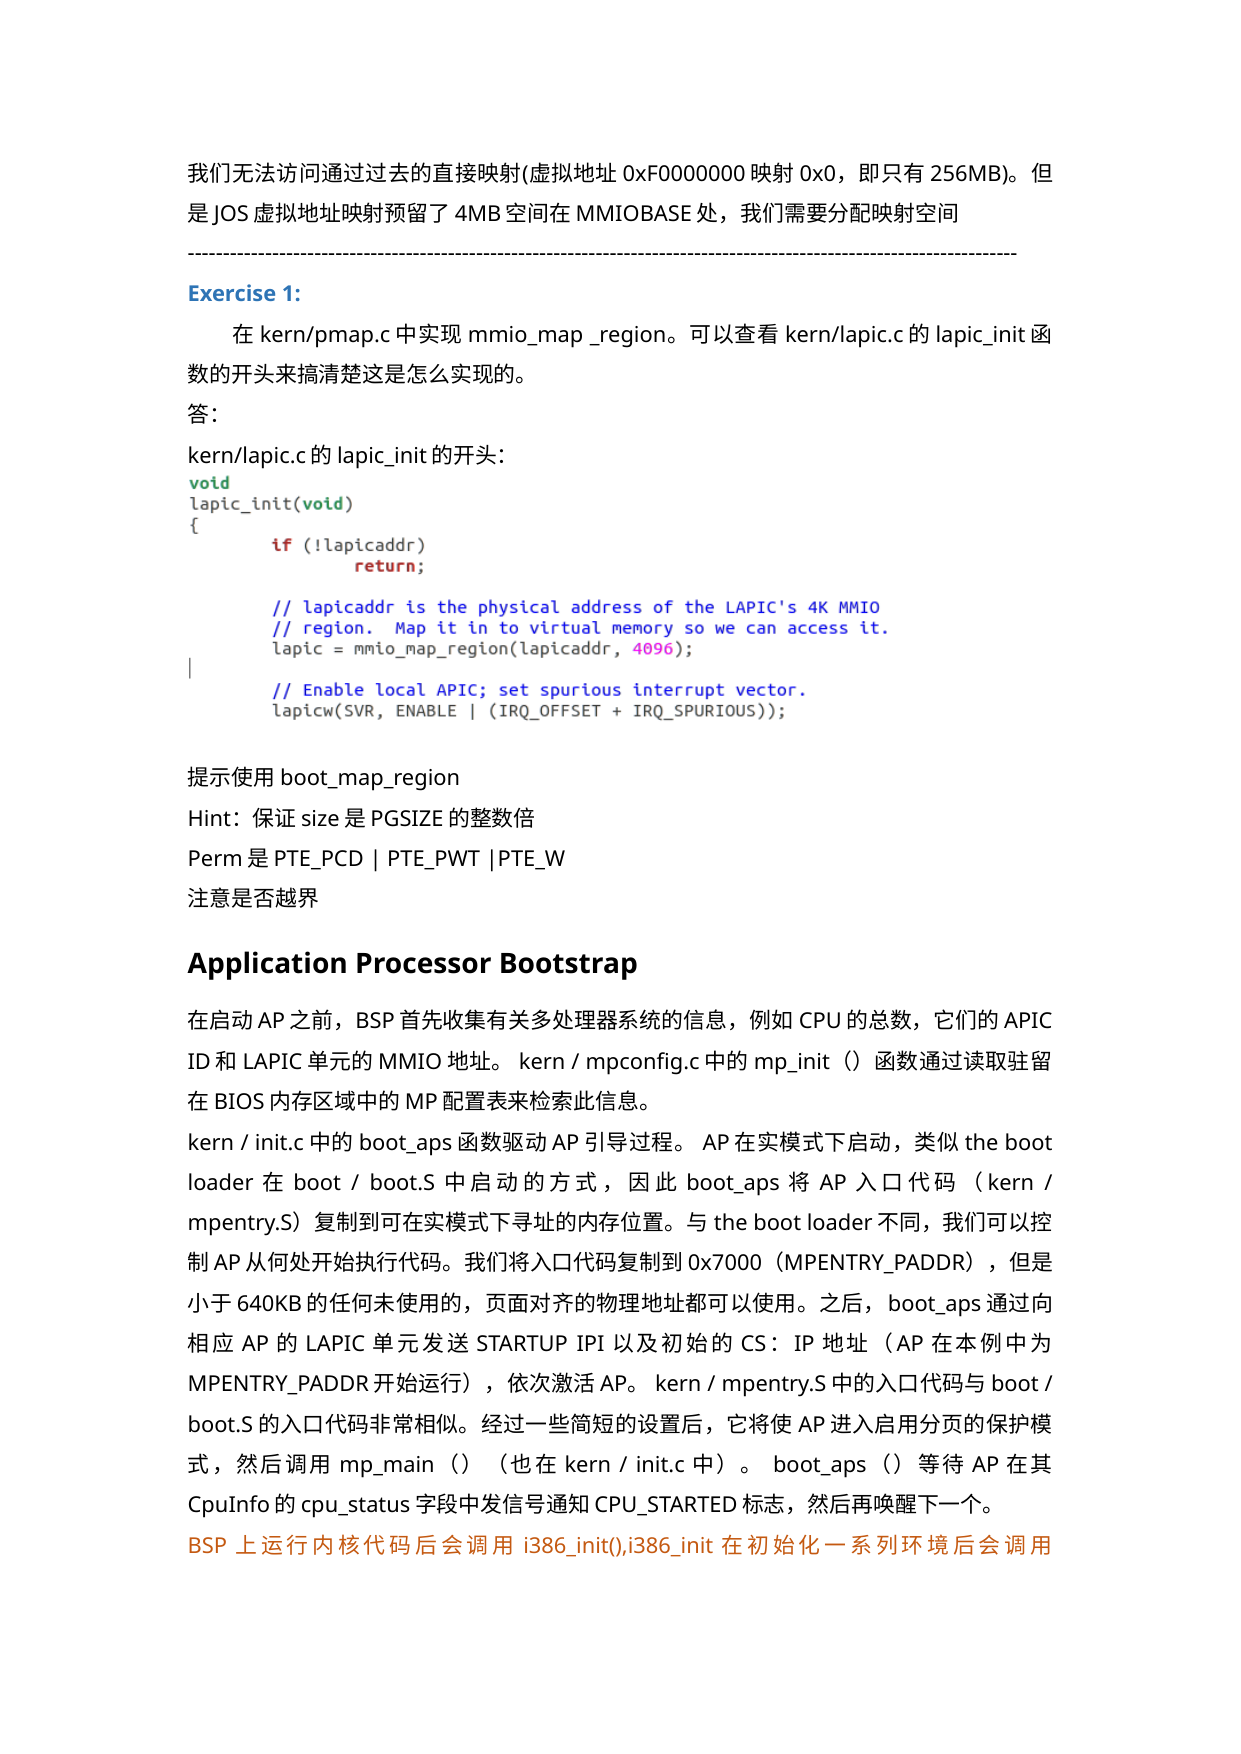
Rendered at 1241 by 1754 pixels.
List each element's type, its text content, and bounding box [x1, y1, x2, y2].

text 在启动AP之前，BSP首先收集有关多处理器系统的信息，例如CPU的总数，它们的APIC ID和LAPIC单元的MMIO地址。 kern / mpconfig.c中的mp_init（）函数通过读取驻留在BIOS内存区域中的MP配置表来检索此信息。 [187, 999, 1053, 1120]
text 提示使用 boot_map_region [187, 756, 1053, 796]
text 注意是否越界 [187, 877, 1053, 917]
picture [187, 473, 1053, 736]
text Exercise 1: [187, 272, 1053, 313]
subtitle Application Processor Bootstrap [187, 942, 1053, 983]
text 答： [187, 393, 1053, 433]
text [187, 151, 1053, 232]
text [187, 1523, 1053, 1564]
text kern / init.c中的boot_aps函数驱动AP引导过程。 AP在实模式下启动，类似the boot loader在boot / boot.S中启动的方式，因此boot_aps将AP入口代码（kern / mpentry.S）复制到可在实模式下寻址的内存位置。与the boot loader不同，我们可以控制AP从何处开始执行代码。我们将入口代码复制到0x7000（MPENTRY_PADDR），但是小于640KB的任何未使用的，页面对齐的物理地址都可以使用。之后，boot_aps通过向相应AP的LAPIC单元发送STARTUP IPI以及初始的CS：IP地址（AP在本例中为MPENTRY_PADDR开始运行），依次激活AP。 kern / mpentry.S中的入口代码与boot / boot.S的入口代码非常相似。经过一些简短的设置后，它将使AP进入启用分页的保护模式，然后调用mp_main（）（也在kern / init.c中）。 boot_aps（）等待AP在其CpuInfo的cpu_status字段中发信号通知CPU_STARTED标志，然后再唤醒下一个。 [187, 1120, 1053, 1523]
text ---------------------------------------------------------------------------------------------------------------------- [187, 232, 1053, 272]
text 在kern/pmap.c中实现mmio_map _region。可以查看kern/lapic.c的lapic_init函数的开头来搞清楚这是怎么实现的。 [187, 313, 1053, 393]
text Hint：保证size是PGSIZE的整数倍 [187, 796, 1053, 837]
text Perm是PTE_PCD | PTE_PWT |PTE_W [187, 837, 1053, 877]
text kern/lapic.c的lapic_init的开头： [187, 433, 1053, 473]
